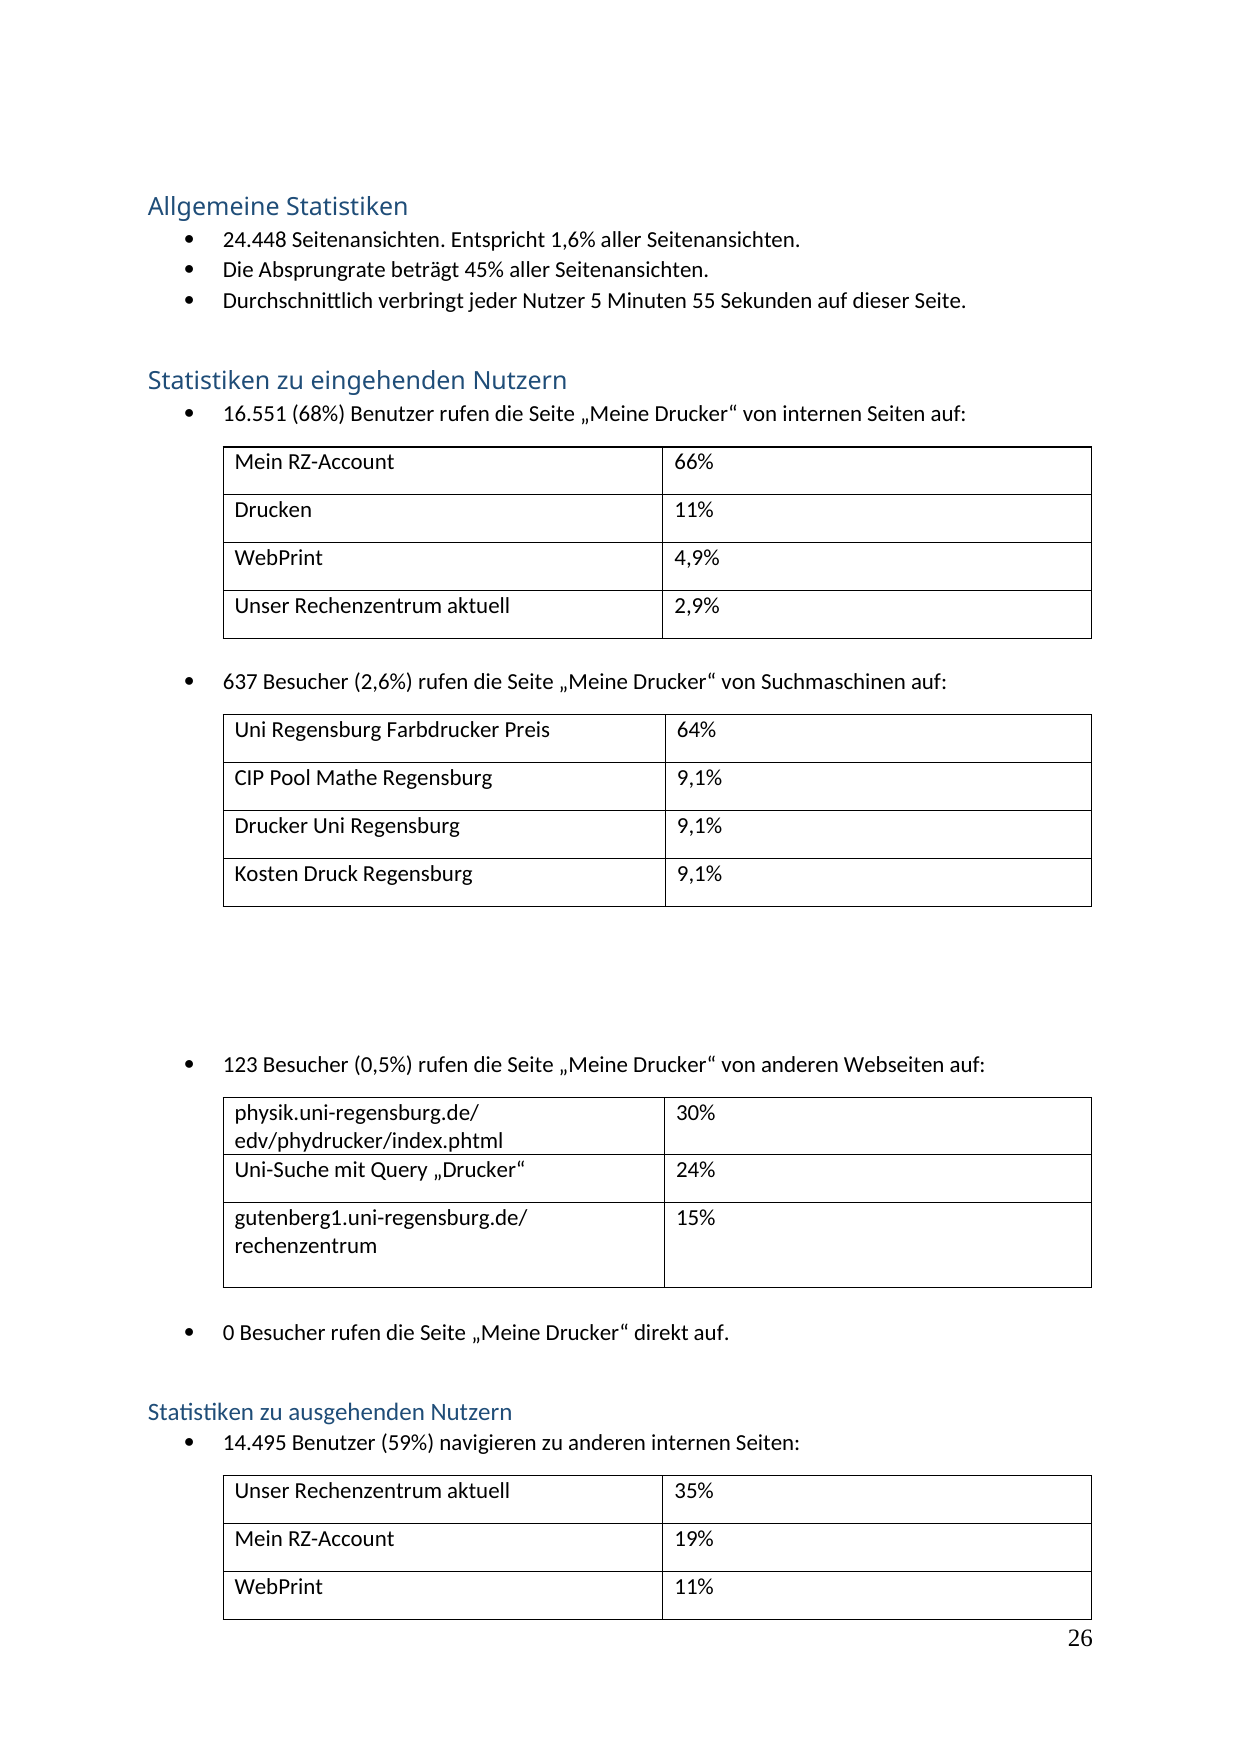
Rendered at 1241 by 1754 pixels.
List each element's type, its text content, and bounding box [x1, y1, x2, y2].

table_cell CIP Pool Mathe Regensburg [224, 763, 665, 810]
list 16.551 (68%) Benutzer rufen die Seite „Meine Drucker“ von internen Seiten auf: [185, 399, 1093, 428]
table_header physik.uni-regensburg.de/ edv/phydrucker/index.phtml [479, 1098, 664, 1154]
list 24.448 Seitenansichten. Entspricht 1,6% aller Seitenansichten. [185, 225, 1093, 253]
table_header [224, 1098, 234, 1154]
table_header Mein RZ-Account [224, 448, 662, 494]
table_cell 11% [663, 1572, 1091, 1619]
list Durchschnittlich verbringt jeder Nutzer 5 Minuten 55 Sekunden auf dieser Seite. [185, 286, 1093, 314]
table_cell 19% [663, 1524, 1091, 1571]
table_cell Drucken [224, 495, 662, 542]
table_cell Mein RZ-Account [224, 1524, 662, 1571]
table_cell 11% [663, 495, 1091, 542]
table_cell WebPrint [224, 1572, 662, 1619]
table_header 35% [663, 1476, 1091, 1523]
table_cell 9,1% [666, 763, 1091, 810]
list Die Absprungrate beträgt 45% aller Seitenansichten. [185, 256, 1093, 283]
table_header 30% [665, 1098, 1091, 1154]
list 123 Besucher (0,5%) rufen die Seite „Meine Drucker“ von anderen Webseiten auf: [185, 1050, 1093, 1078]
table_cell 4,9% [663, 543, 1091, 590]
table_cell Drucker Uni Regensburg [224, 811, 665, 858]
subtitle Allgemeine Statistiken [148, 188, 1093, 223]
table_header Unser Rechenzentrum aktuell [224, 1476, 662, 1523]
list 14.495 Benutzer (59%) navigieren zu anderen internen Seiten: [185, 1428, 1093, 1457]
table_header 66% [663, 448, 1091, 494]
table_header 64% [666, 715, 1091, 762]
table_cell 9,1% [666, 811, 1091, 858]
table_header Uni Regensburg Farbdrucker Preis [224, 715, 665, 762]
table_cell 15% [665, 1203, 1091, 1287]
table_cell 2,9% [663, 591, 1091, 638]
subtitle Statistiken zu eingehenden Nutzern [148, 363, 1093, 397]
table_cell WebPrint [224, 543, 662, 590]
table_cell 24% [665, 1155, 1091, 1202]
list 0 Besucher rufen die Seite „Meine Drucker“ direkt auf. [185, 1318, 1093, 1347]
table_cell gutenberg1.uni-regensburg.de/rechenzentrum [224, 1203, 664, 1287]
subtitle Statistiken zu ausgehenden Nutzern [148, 1396, 1093, 1426]
list 637 Besucher (2,6%) rufen die Seite „Meine Drucker“ von Suchmaschinen auf: [185, 667, 1093, 696]
table_cell Unser Rechenzentrum aktuell [224, 591, 662, 638]
table_cell Uni-Suche mit Query „Drucker“ [224, 1155, 664, 1202]
table_cell Kosten Druck Regensburg [224, 859, 665, 906]
table_cell 9,1% [666, 859, 1091, 906]
